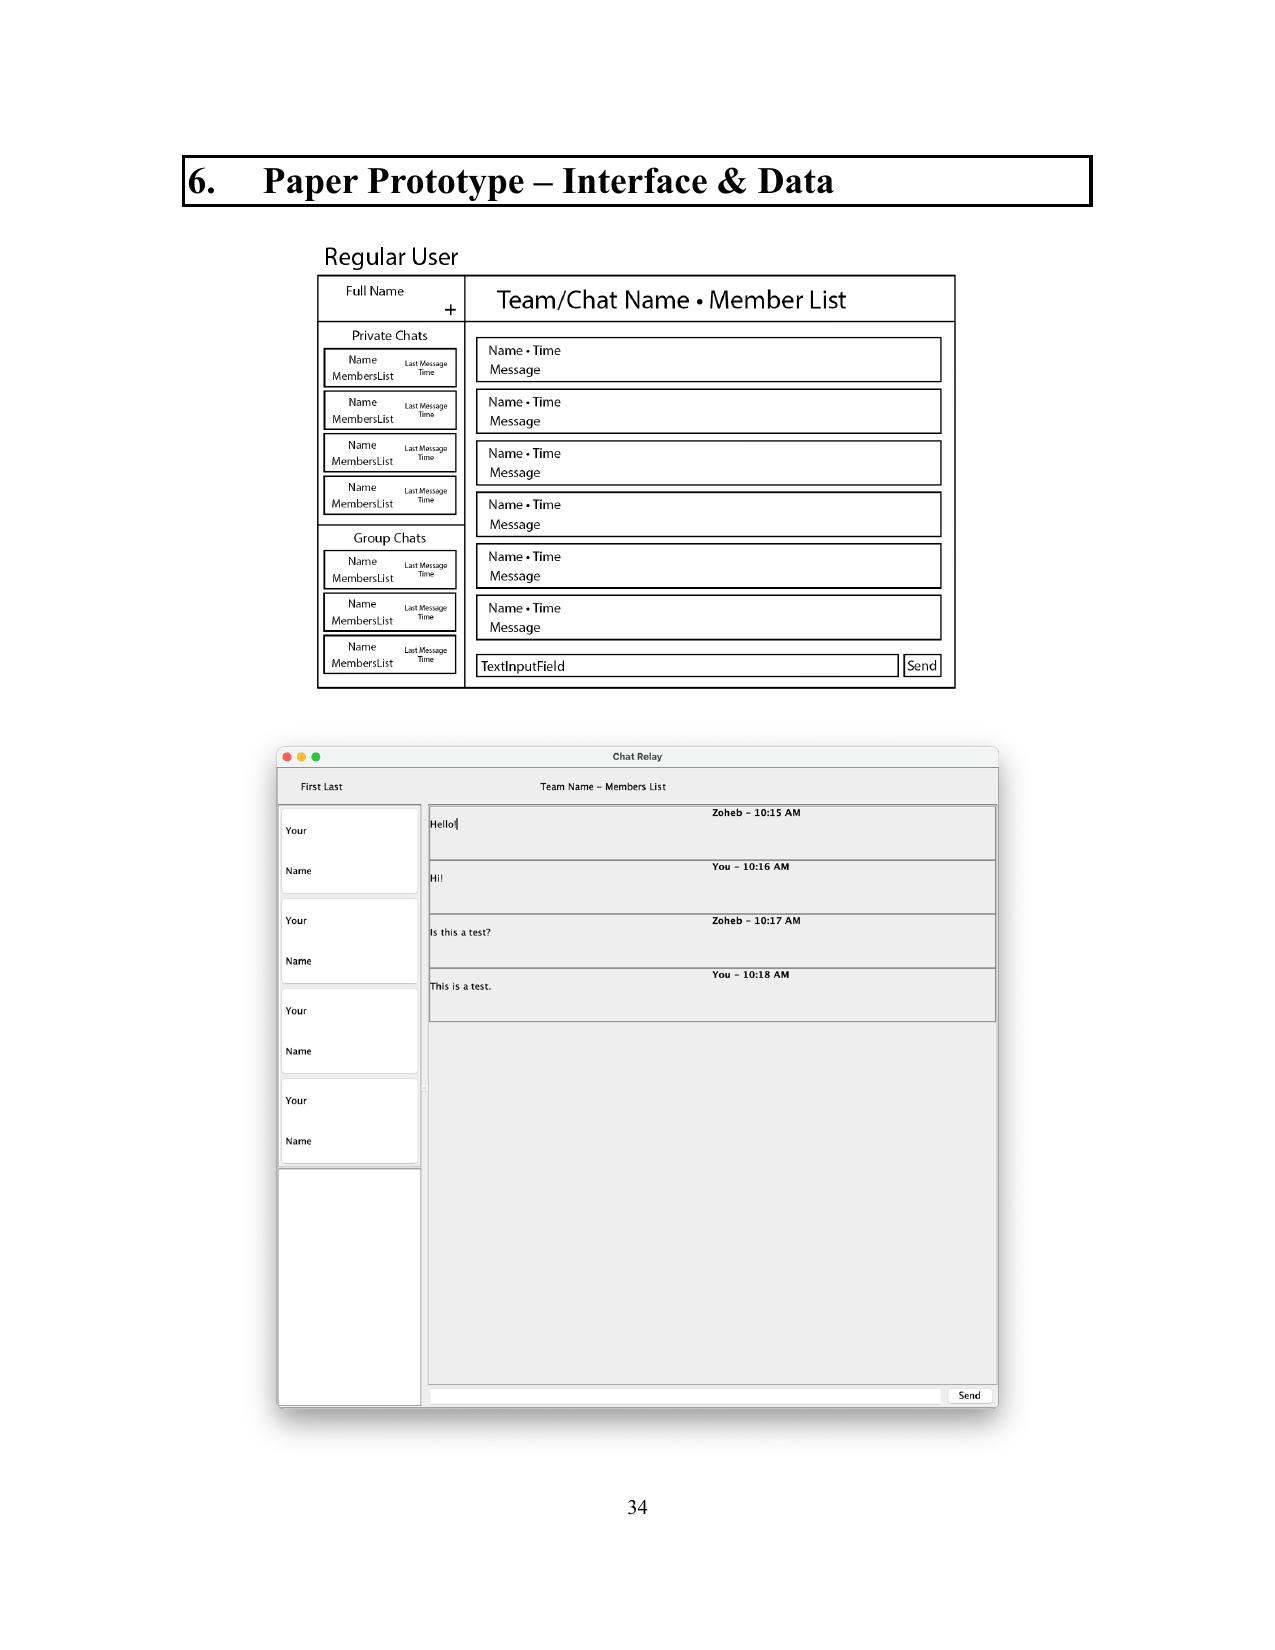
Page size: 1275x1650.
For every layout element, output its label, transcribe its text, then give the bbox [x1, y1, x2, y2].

picture [307, 236, 968, 696]
subtitle Paper Prototype – Interface & Data [185, 158, 1089, 204]
picture [237, 719, 1038, 1462]
